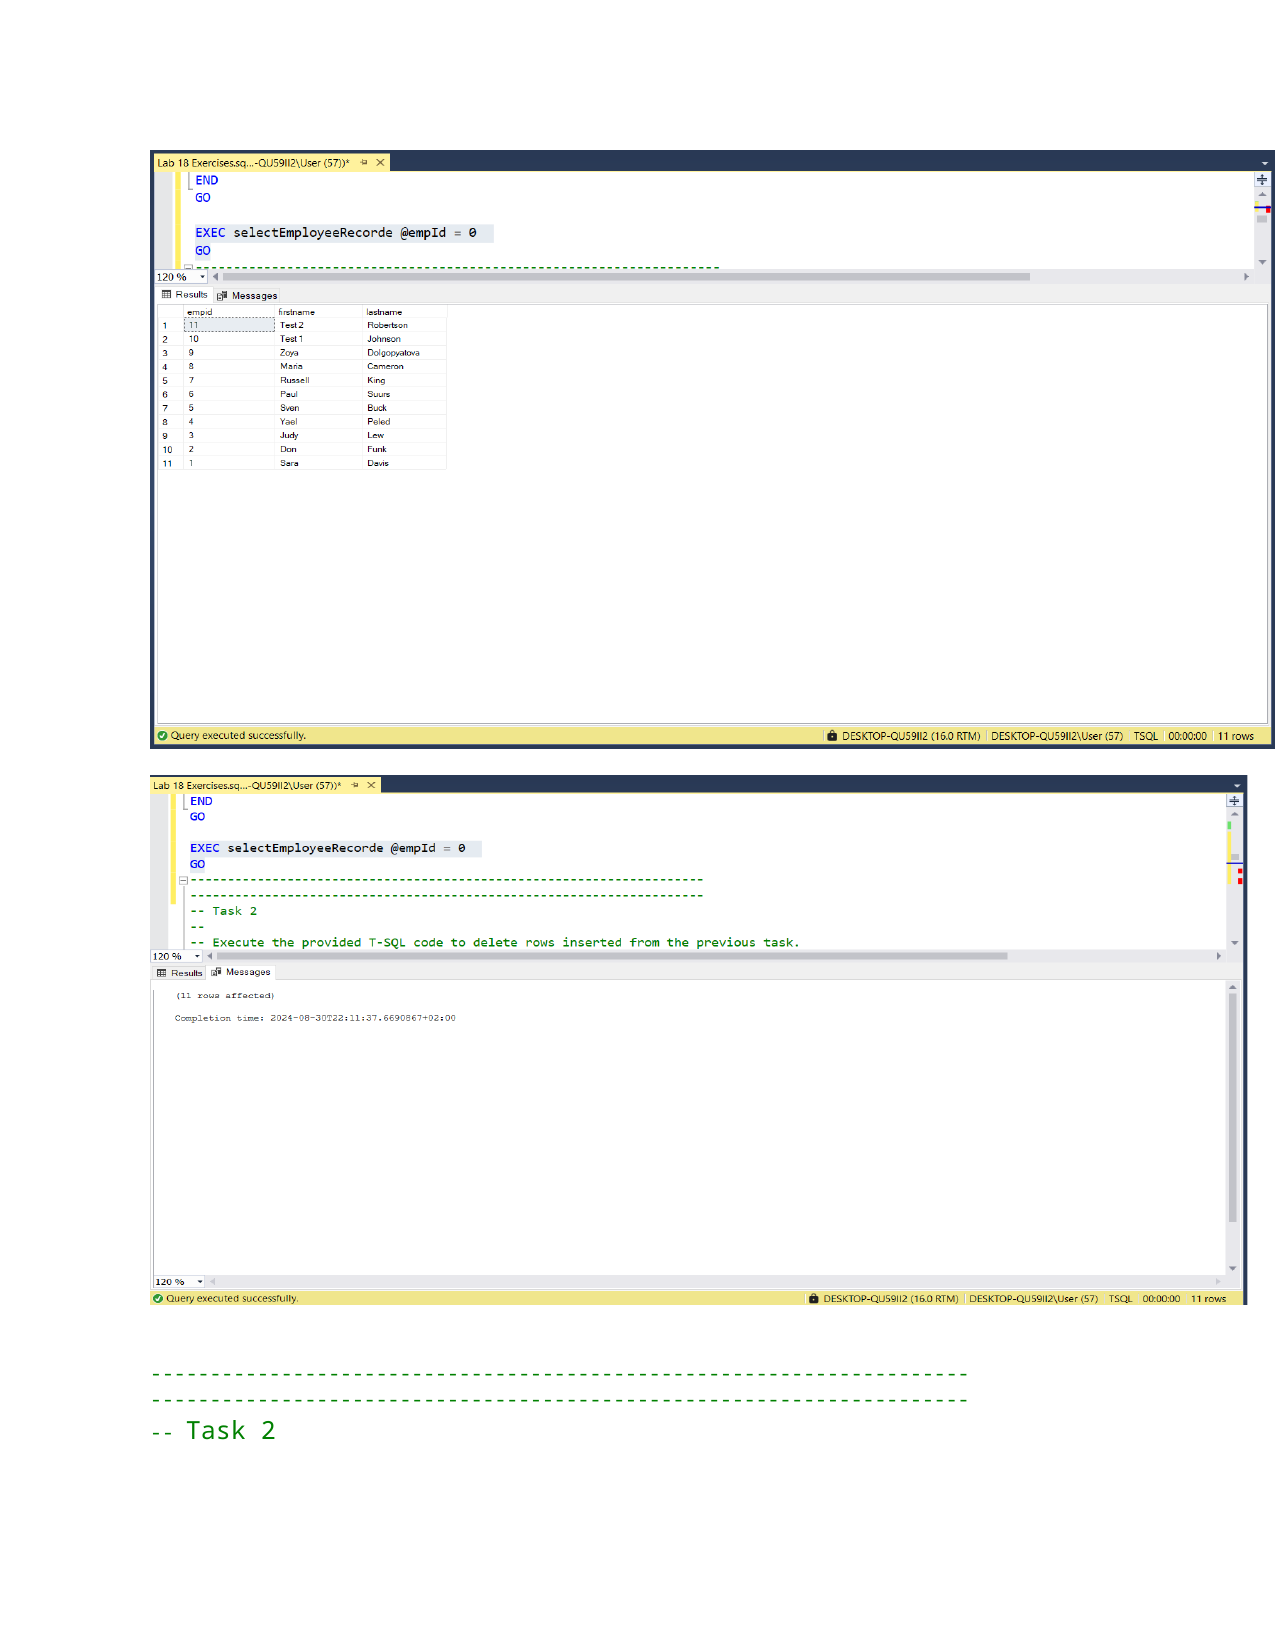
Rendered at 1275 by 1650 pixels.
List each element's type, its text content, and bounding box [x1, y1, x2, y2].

text -- Task 2 [150, 1413, 1125, 1447]
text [150, 1386, 1125, 1413]
picture [150, 775, 1248, 1305]
picture [150, 150, 1275, 749]
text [150, 1359, 1125, 1386]
